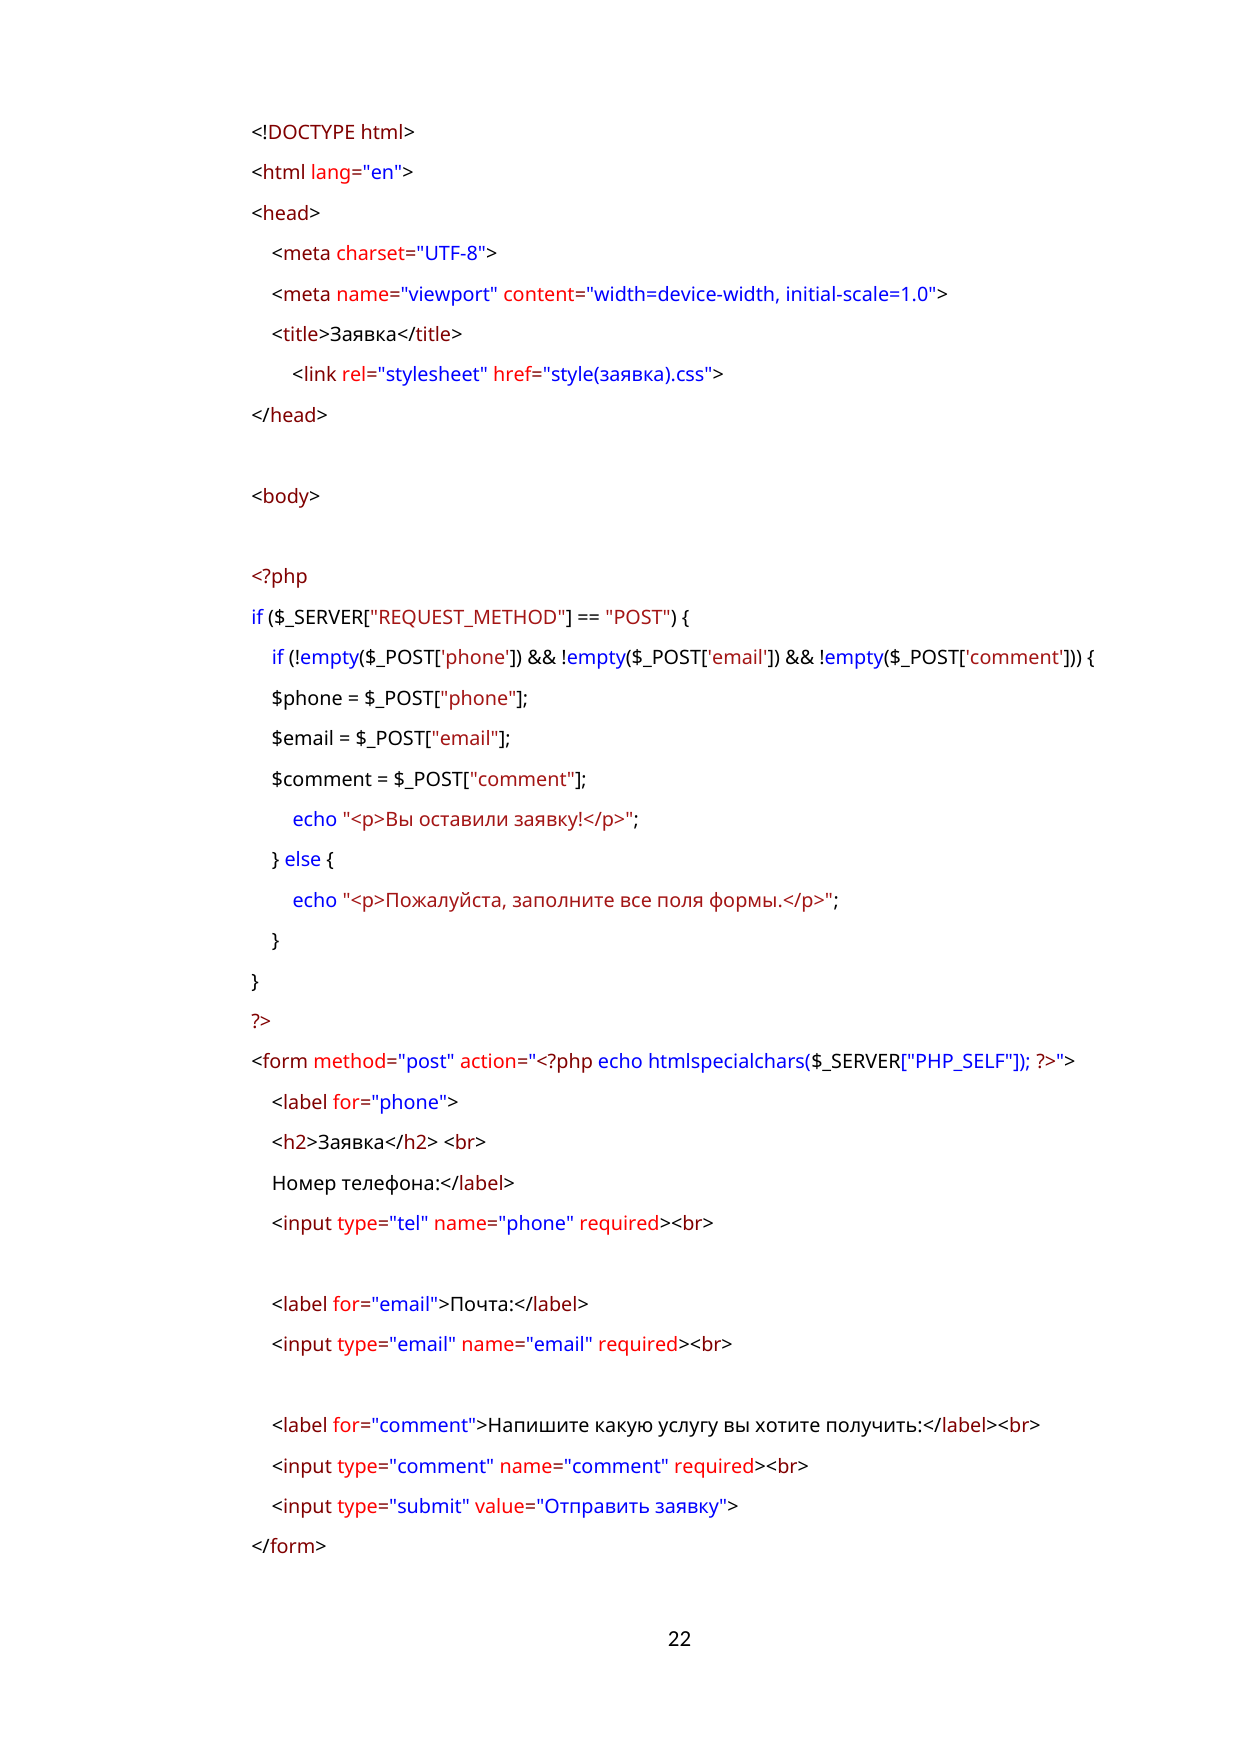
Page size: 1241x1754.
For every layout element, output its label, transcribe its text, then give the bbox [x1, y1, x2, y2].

text echo "<p>Пожалуйста, заполните все поля формы.</p>"; [177, 886, 1181, 913]
text <input type="tel" name="phone" required><br> [177, 1209, 1181, 1236]
text $comment = $_POST["comment"]; [177, 765, 1181, 792]
text } [177, 926, 1181, 953]
text <h2>Заявка</h2> <br> [177, 1128, 1181, 1156]
text if ($_SERVER["REQUEST_METHOD"] == "POST") { [177, 603, 1181, 630]
text <link rel="stylesheet" href="style(заявка).css"> [177, 361, 1181, 388]
text <meta charset="UTF-8"> [177, 239, 1181, 266]
text } [177, 967, 1181, 994]
text echo "<p>Вы оставили заявку!</p>"; [177, 805, 1181, 832]
text $email = $_POST["email"]; [177, 724, 1181, 751]
text <form method="post" action="<?php echo htmlspecialchars($_SERVER["PHP_SELF"]); ?>"> [177, 1048, 1181, 1075]
text <meta name="viewport" content="width=device-width, initial-scale=1.0"> [177, 280, 1181, 307]
text <input type="comment" name="comment" required><br> [177, 1452, 1181, 1479]
text <head> [177, 199, 1181, 226]
text <?php [177, 563, 1181, 590]
text Номер телефона:</label> [177, 1169, 1181, 1196]
text $phone = $_POST["phone"]; [177, 684, 1181, 711]
text <html lang="en"> [177, 158, 1181, 186]
text <label for="email">Почта:</label> [177, 1290, 1181, 1317]
text <body> [177, 482, 1181, 509]
text <label for="phone"> [177, 1088, 1181, 1115]
text if (!empty($_POST['phone']) && !empty($_POST['email']) && !empty($_POST['comment'])) { [177, 643, 1181, 671]
text <input type="email" name="email" required><br> [177, 1331, 1181, 1358]
text <label for="comment">Напишите какую услугу вы хотите получить:</label><br> [177, 1411, 1181, 1438]
text <input type="submit" value="Отправить заявку"> [177, 1492, 1181, 1519]
text </form> [177, 1533, 1181, 1560]
text <title>Заявка</title> [177, 320, 1181, 347]
text } else { [177, 846, 1181, 873]
text ?> [177, 1007, 1181, 1034]
text </head> [177, 401, 1181, 428]
text <!DOCTYPE html> [177, 118, 1181, 145]
